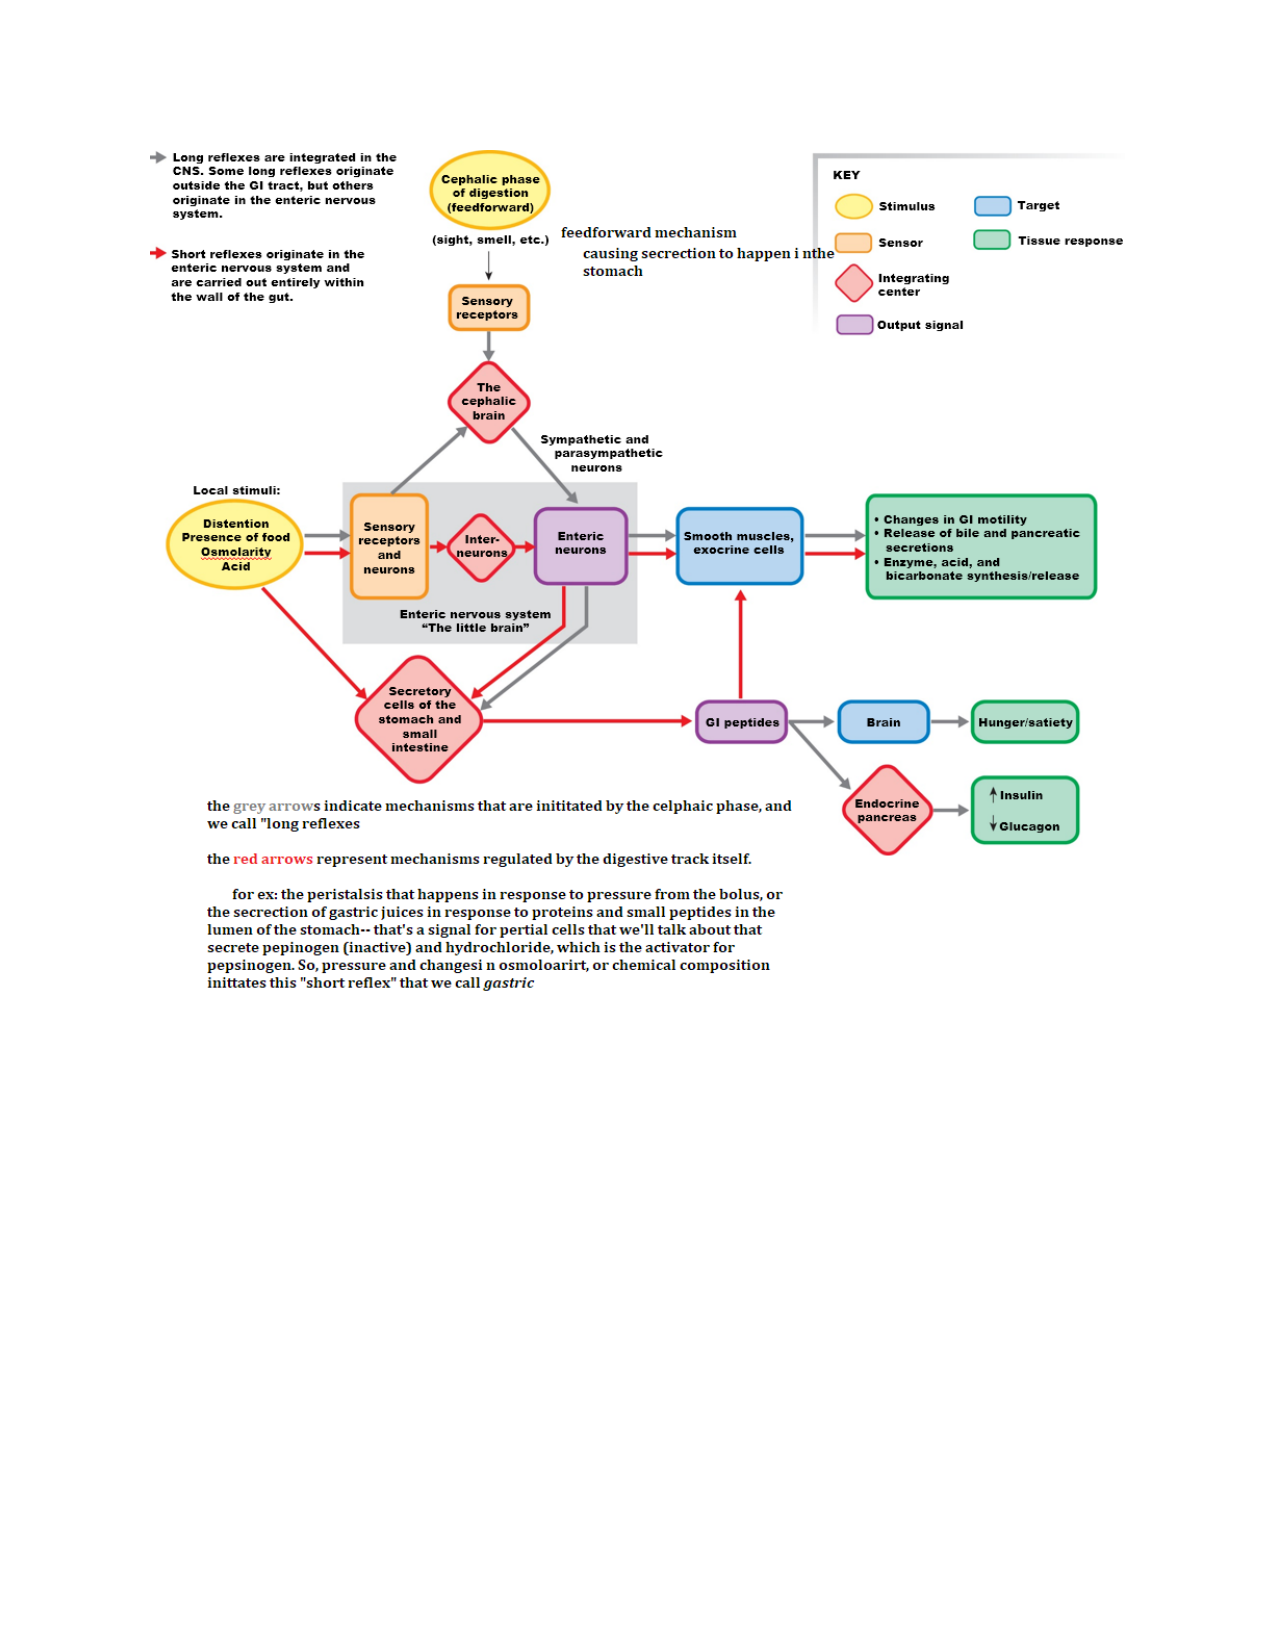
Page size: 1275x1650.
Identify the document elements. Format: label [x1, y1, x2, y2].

picture [150, 150, 1125, 996]
